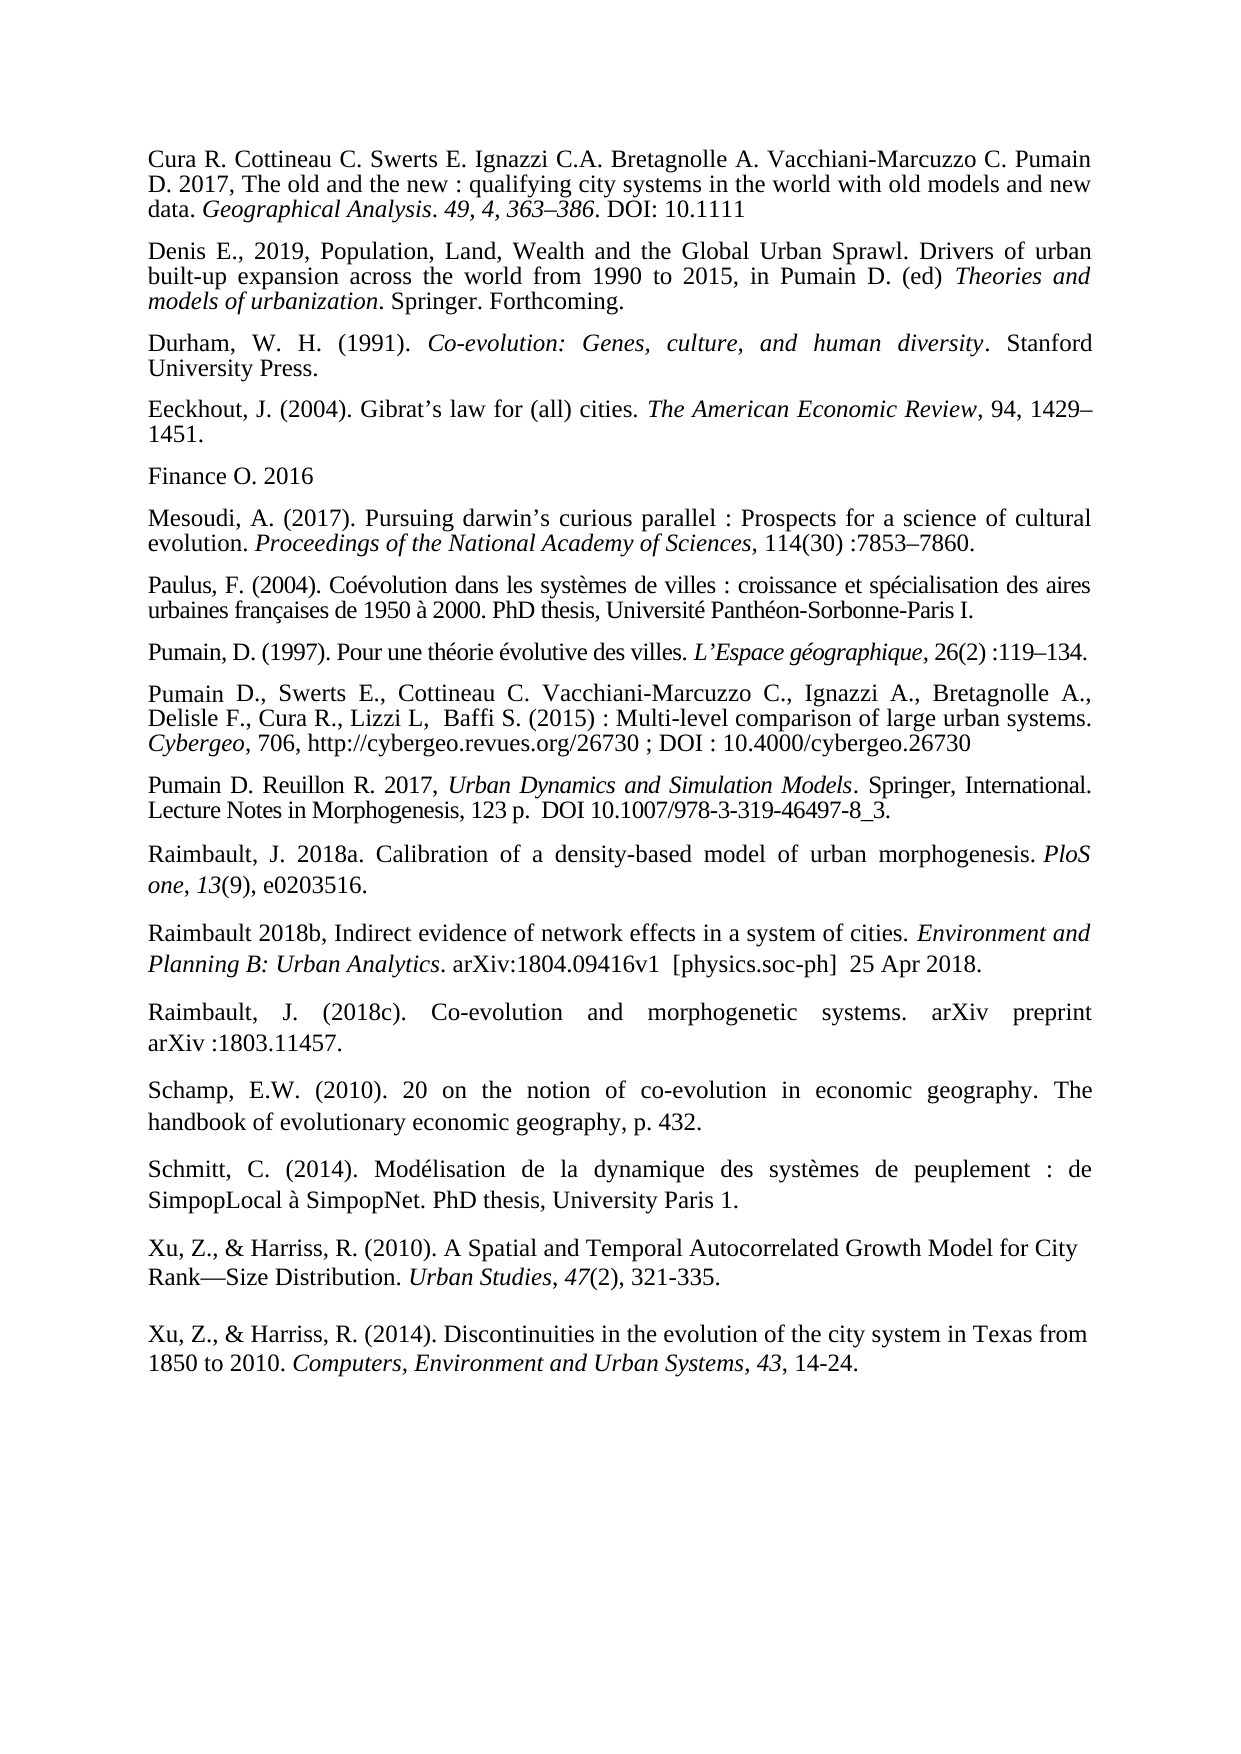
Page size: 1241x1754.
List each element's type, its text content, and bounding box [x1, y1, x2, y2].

text Denis E., 2019, Population, Land, Wealth and the Global Urban Sprawl. Drivers of urban built-up expansion across the world from 1990 to 2015, in Pumain D. (ed) Theories and models of urbanization. Springer. Forthcoming. [148, 239, 1093, 314]
text Pumain D. Reuillon R. 2017, Urban Dynamics and Simulation Models. Springer, International. Lecture Notes in Morphogenesis, 123 p. DOI 10.1007/978-3-319-46497-8_3. [148, 773, 1093, 823]
text Finance O. 2016 [148, 464, 1093, 489]
text Xu, Z., & Harriss, R. (2014). Discontinuities in the evolution of the city system in Texas from 1850 to 2010. Computers, Environment and Urban Systems, 43, 14-24. [148, 1319, 1093, 1377]
text Eeckhout, J. (2004). Gibrat’s law for (all) cities. The American Economic Review, 94, 1429–1451. [148, 398, 1093, 448]
text Schmitt, C. (2014). Modélisation de la dynamique des systèmes de peuplement : de SimpopLocal à SimpopNet. PhD thesis, University Paris 1. [148, 1154, 1093, 1214]
text Raimbault, J. 2018a. Calibration of a density-based model of urban morphogenesis. PloS one, 13(9), e0203516. [148, 839, 1093, 899]
text Schamp, E.W. (2010). 20 on the notion of co-evolution in economic geography. The handbook of evolutionary economic geography, p. 432. [148, 1076, 1093, 1135]
text Pumain, D. (1997). Pour une théorie évolutive des villes. L’Espace géographique, 26(2) :119–134. [148, 639, 1093, 664]
text Xu, Z., & Harriss, R. (2010). A Spatial and Temporal Autocorrelated Growth Model for City Rank—Size Distribution. Urban Studies, 47(2), 321-335. [148, 1233, 1093, 1291]
text Cura R. Cottineau C. Swerts E. Ignazzi C.A. Bretagnolle A. Vacchiani-Marcuzzo C. Pumain D. 2017, The old and the new : qualifying city systems in the world with old models and new data. Geographical Analysis. 49, 4, 363–386. DOI: 10.1111 [148, 148, 1093, 223]
text Pumain D., Swerts E., Cottineau C. Vacchiani-Marcuzzo C., Ignazzi A., Bretagnolle A., Delisle F., Cura R., Lizzi L, Baffi S. (2015) : Multi-level comparison of large urban systems. Cybergeo, 706, http://cybergeo.revues.org/26730 ; DOI : 10.4000/cybergeo.26730 [148, 681, 1093, 756]
text Mesoudi, A. (2017). Pursuing darwin’s curious parallel : Prospects for a science of cultural evolution. Proceedings of the National Academy of Sciences, 114(30) :7853–7860. [148, 506, 1093, 556]
text Durham, W. H. (1991). Co-evolution: Genes, culture, and human diversity. Stanford University Press. [148, 331, 1093, 381]
text Raimbault, J. (2018c). Co-evolution and morphogenetic systems. arXiv preprint arXiv :1803.11457. [148, 997, 1093, 1057]
text Paulus, F. (2004). Coévolution dans les systèmes de villes : croissance et spécialisation des aires urbaines françaises de 1950 à 2000. PhD thesis, Université Panthéon-Sorbonne-Paris I. [148, 573, 1093, 623]
text Raimbault 2018b, Indirect evidence of network effects in a system of cities. Environment and Planning B: Urban Analytics. arXiv:1804.09416v1 [physics.soc-ph] 25 Apr 2018. [148, 918, 1093, 978]
